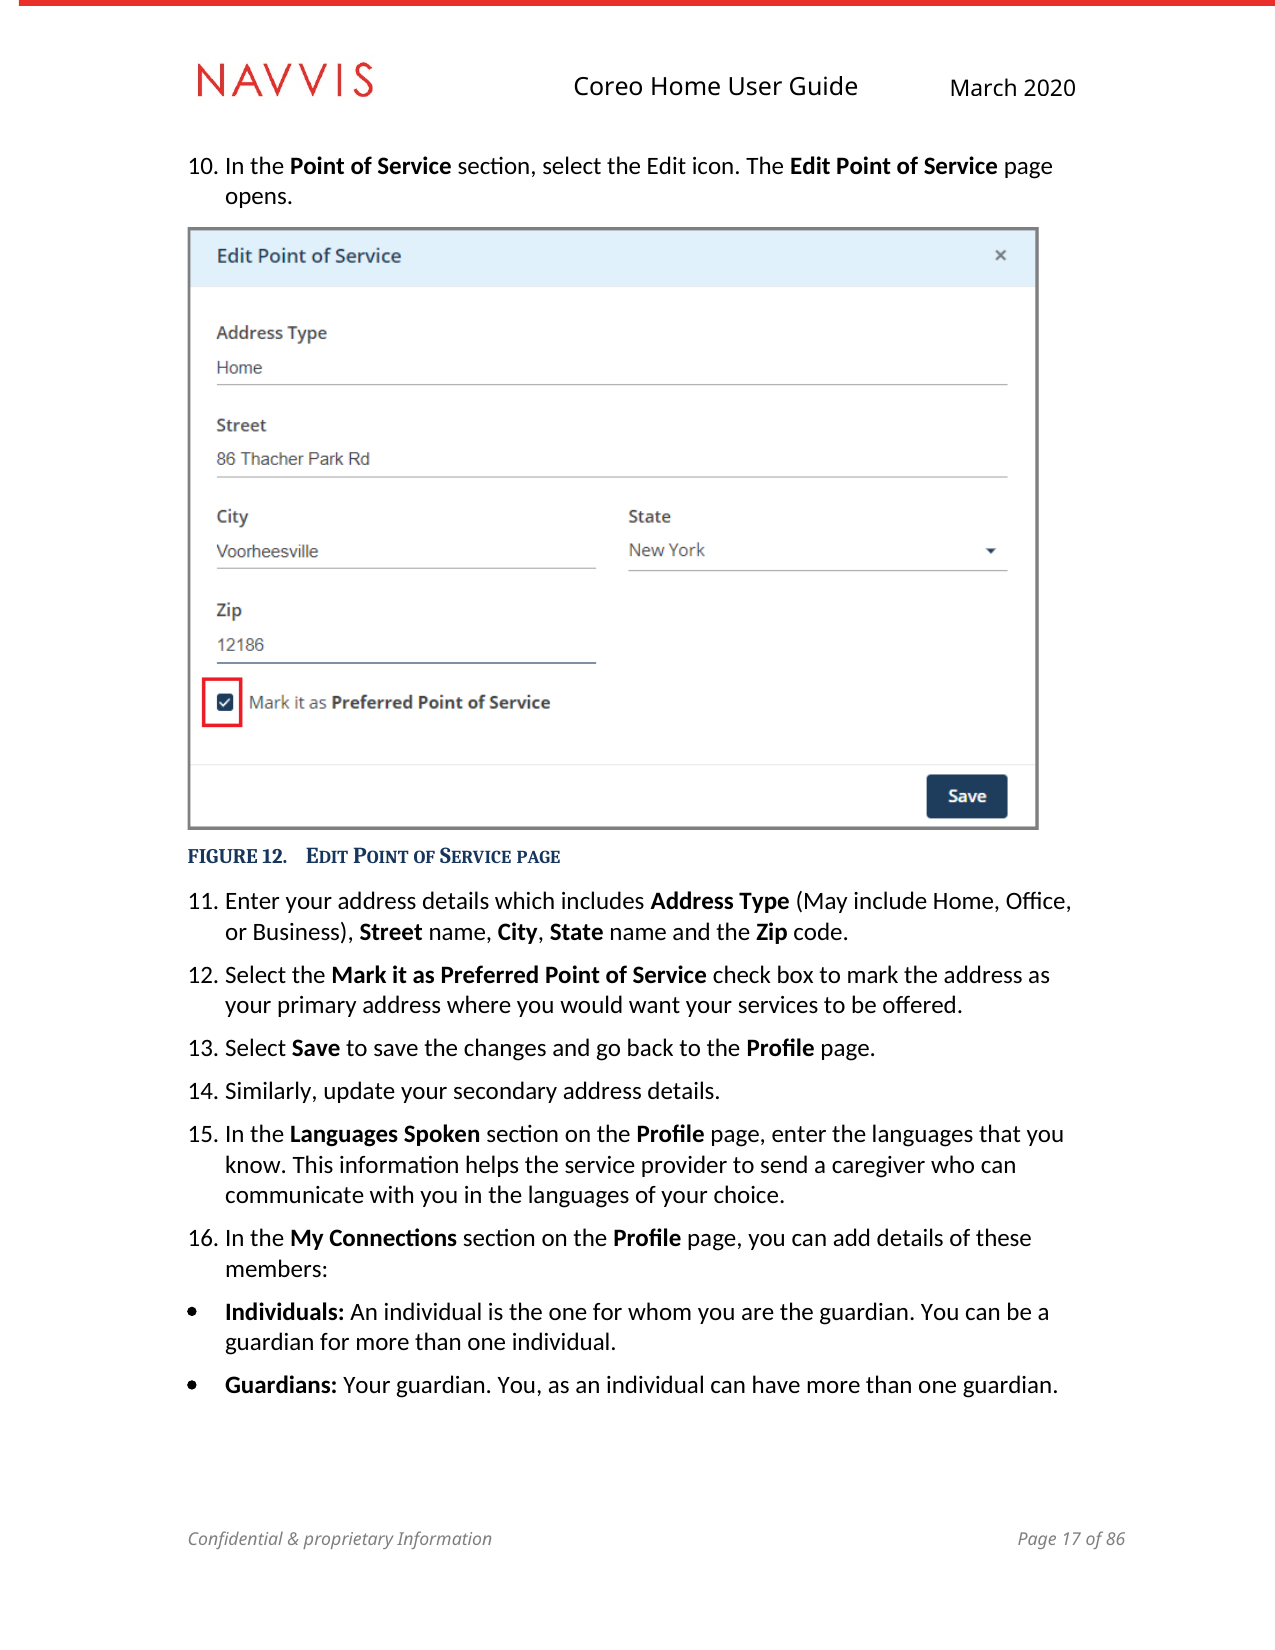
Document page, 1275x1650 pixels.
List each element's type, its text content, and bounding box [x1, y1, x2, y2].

text Edit Point of Service page [187, 842, 1087, 869]
list Select Save to save the changes and go back to the Profile page. [187, 1032, 1087, 1063]
list Similarly, update your secondary address details. [187, 1075, 1087, 1106]
list In the Languages Spoken section on the Profile page, enter the languages that you know. This information helps the service provider to send a caregiver who can communicate with you in the languages of your choice. [187, 1118, 1087, 1210]
list Individuals: An individual is the one for whom you are the guardian. You can be a guardian for more than one individual. [187, 1296, 1087, 1357]
picture [187, 55, 383, 104]
list In the My Connections section on the Profile page, you can add details of these members: [187, 1222, 1087, 1283]
list Guardians: Your guardian. You, as an individual can have more than one guardian. [187, 1369, 1087, 1400]
list Select the Mark it as Preferred Point of Service check box to mark the address as your primary address where you would want your services to be offered. [187, 959, 1087, 1020]
picture [187, 227, 1039, 830]
list Enter your address details which includes Address Type (May include Home, Office, or Business), Street name, City, State name and the Zip code. [187, 885, 1087, 946]
list In the Point of Service section, select the Edit icon. The Edit Point of Service page opens. [187, 150, 1087, 211]
